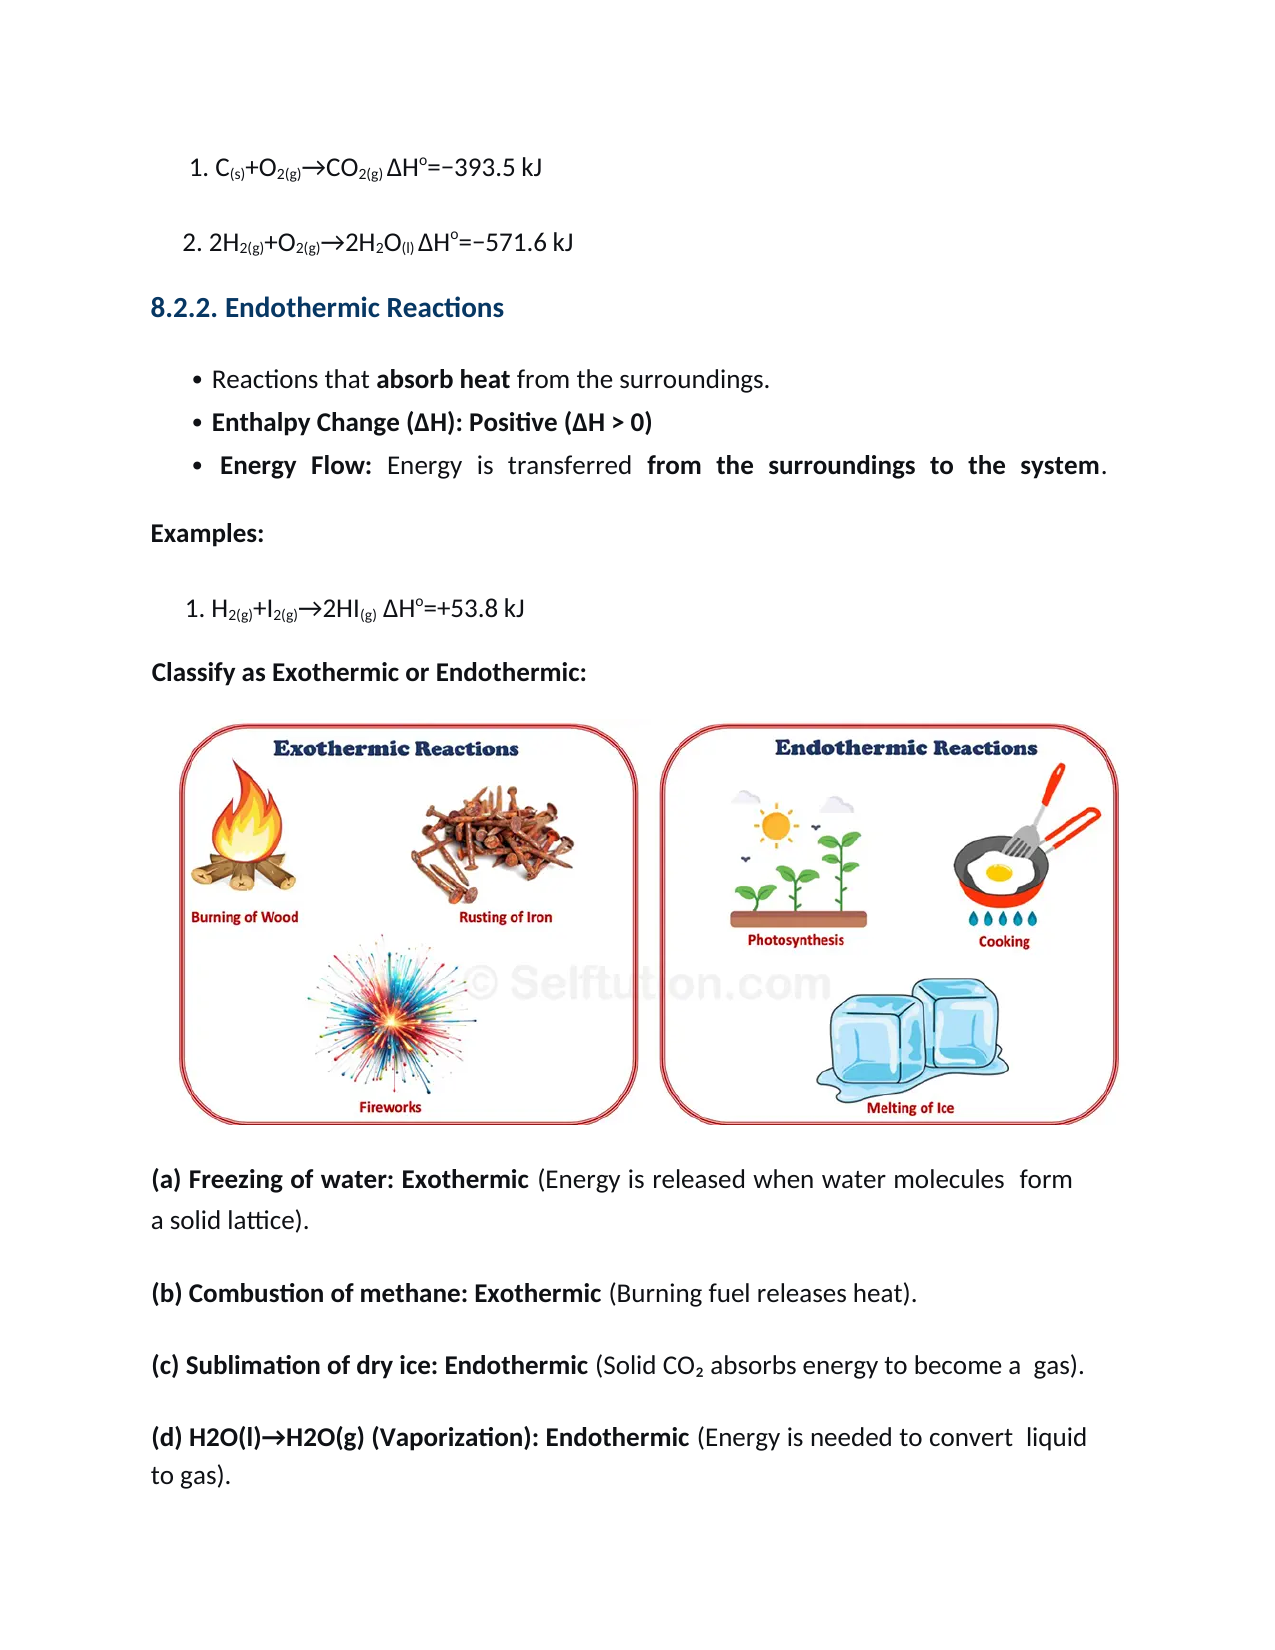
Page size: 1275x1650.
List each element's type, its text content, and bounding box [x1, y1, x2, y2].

text 1. C(s)+O2(g)→CO2(g) ΔHo=−393.5 kJ [150, 150, 1108, 183]
text ∙ Energy Flow: Energy is transferred from the surroundings to the system. Examples: [150, 448, 1107, 550]
text 1. H2(g)+I2(g)→2HI(g) ΔHo=+53.8 kJ [184, 592, 1125, 624]
text Classify as Exothermic or Endothermic: [152, 655, 1125, 688]
text 2. 2H2(g)+O2(g)→2H2O(l) ΔHo=−571.6 kJ [182, 225, 1125, 258]
text (b) Combustion of methane: Exothermic (Burning fuel releases heat). [151, 1276, 1125, 1309]
text ∙ Reactions that absorb heat from the surroundings. [188, 363, 1125, 396]
text (c) Sublimation of dry ice: Endothermic (Solid CO₂ absorbs energy to become a gas). [151, 1348, 1116, 1381]
text 8.2.2. Endothermic Reactions [150, 289, 1125, 324]
text (d) H2O(l)→H2O(g) (Vaporization): Endothermic (Energy is needed to convert liquid to gas). [151, 1420, 1088, 1491]
text (a) Freezing of water: Exothermic (Energy is released when water molecules form a solid lattice). [151, 1163, 1074, 1237]
picture [151, 719, 1127, 1125]
text ∙ Enthalpy Change (ΔH): Positive (ΔH > 0) [188, 405, 1125, 438]
